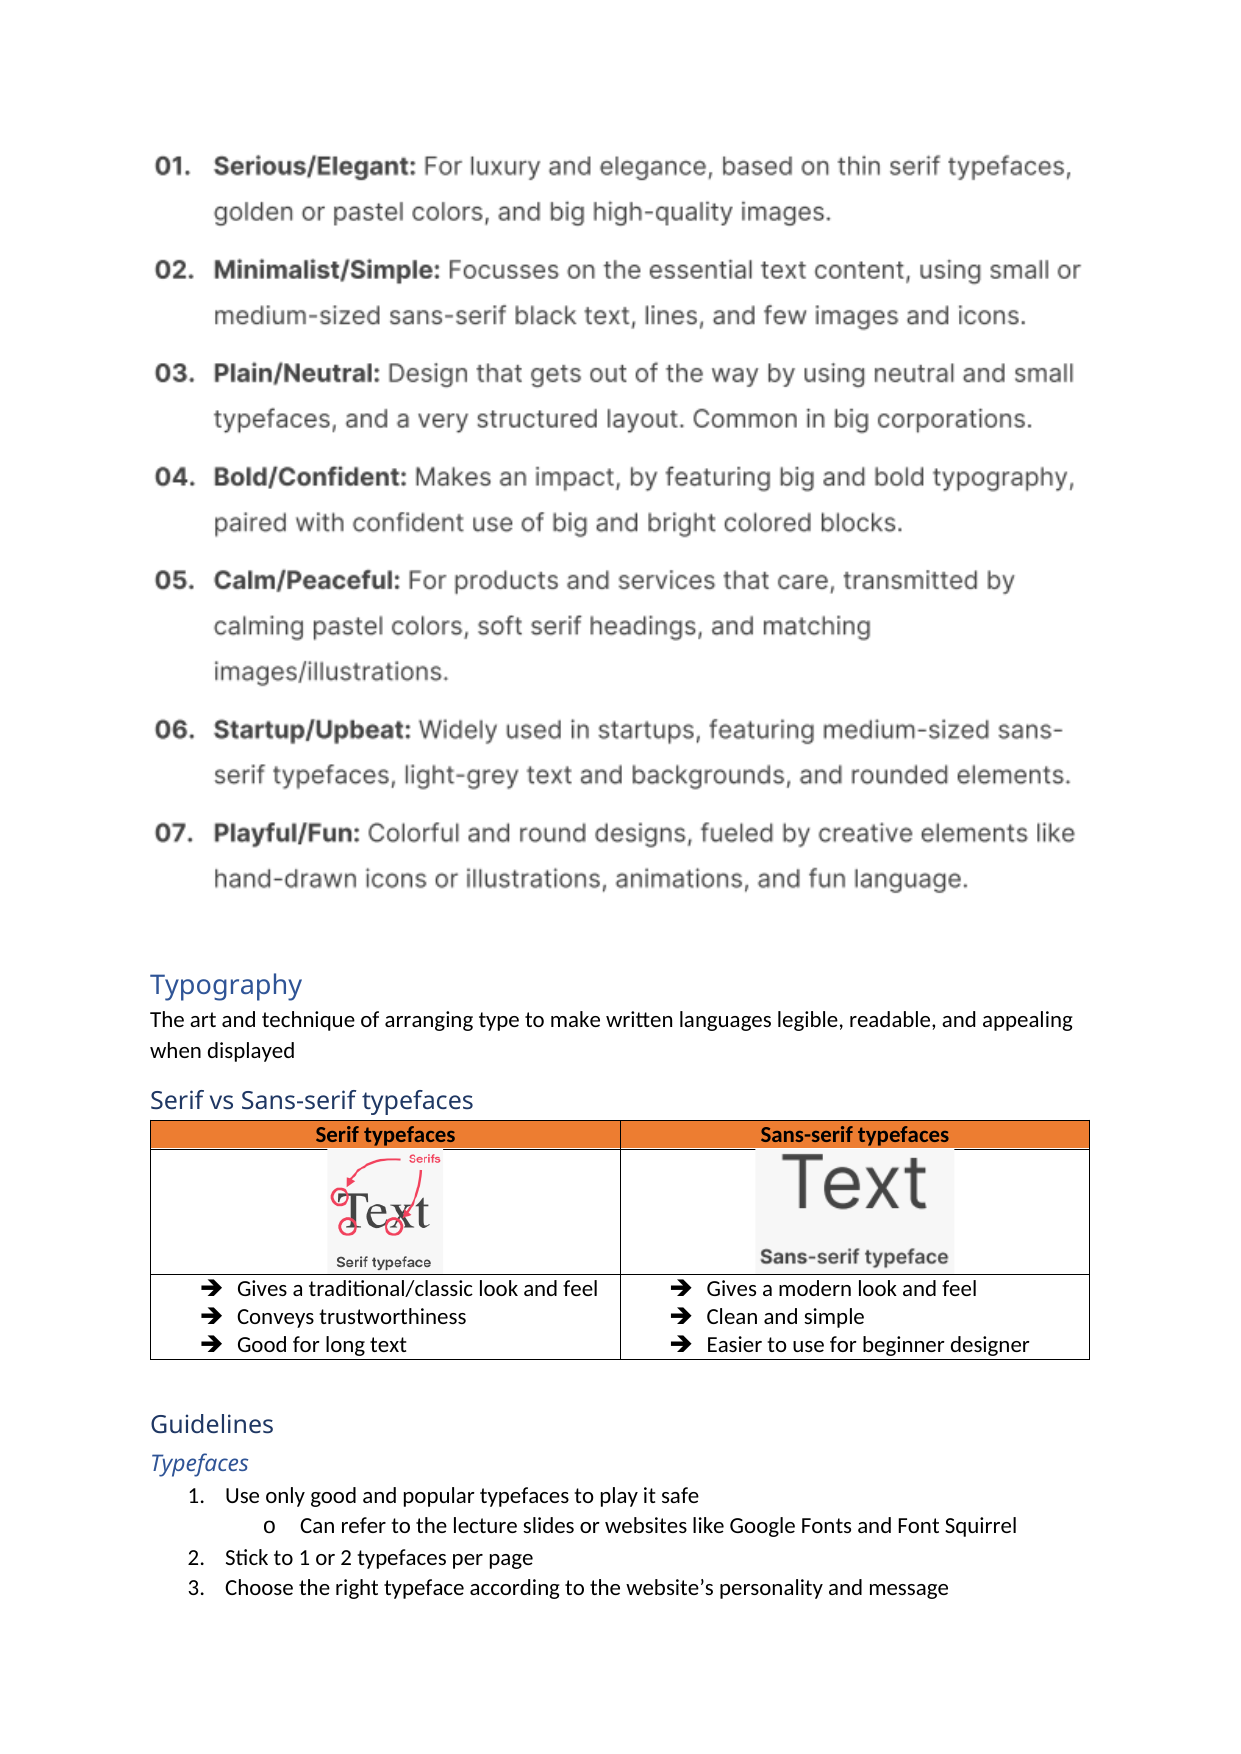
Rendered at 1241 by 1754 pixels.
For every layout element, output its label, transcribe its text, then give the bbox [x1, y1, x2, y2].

text The art and technique of arranging type to make written languages legible, readable, and appealing when displayed [150, 1006, 1090, 1064]
table_header Sans-serif typefaces [621, 1121, 1089, 1148]
subtitle Typography [150, 966, 1090, 1003]
list Stick to 1 or 2 typefaces per page [187, 1543, 1090, 1571]
picture [755, 1149, 955, 1274]
picture [327, 1149, 444, 1274]
table_cell Gives a traditional/classic look and feel Conveys trustworthiness Good for long text [151, 1275, 620, 1358]
list Can refer to the lecture slides or websites like Google Fonts and Font Squirrel [262, 1511, 1090, 1541]
subtitle Typefaces [150, 1447, 1090, 1479]
subtitle Guidelines [150, 1406, 1090, 1441]
table_cell [955, 1150, 1089, 1273]
table_header Serif typefaces [151, 1121, 620, 1148]
table_cell Gives a modern look and feel Clean and simple Easier to use for beginner designer [621, 1275, 1089, 1358]
picture [150, 150, 1083, 901]
subtitle Serif vs Sans-serif typefaces [150, 1083, 1090, 1117]
list Choose the right typeface according to the website’s personality and message [187, 1573, 1090, 1601]
list Use only good and popular typefaces to play it safe [187, 1481, 1090, 1509]
table_cell [444, 1150, 620, 1273]
table_cell [151, 1150, 327, 1273]
table_cell [621, 1150, 755, 1273]
